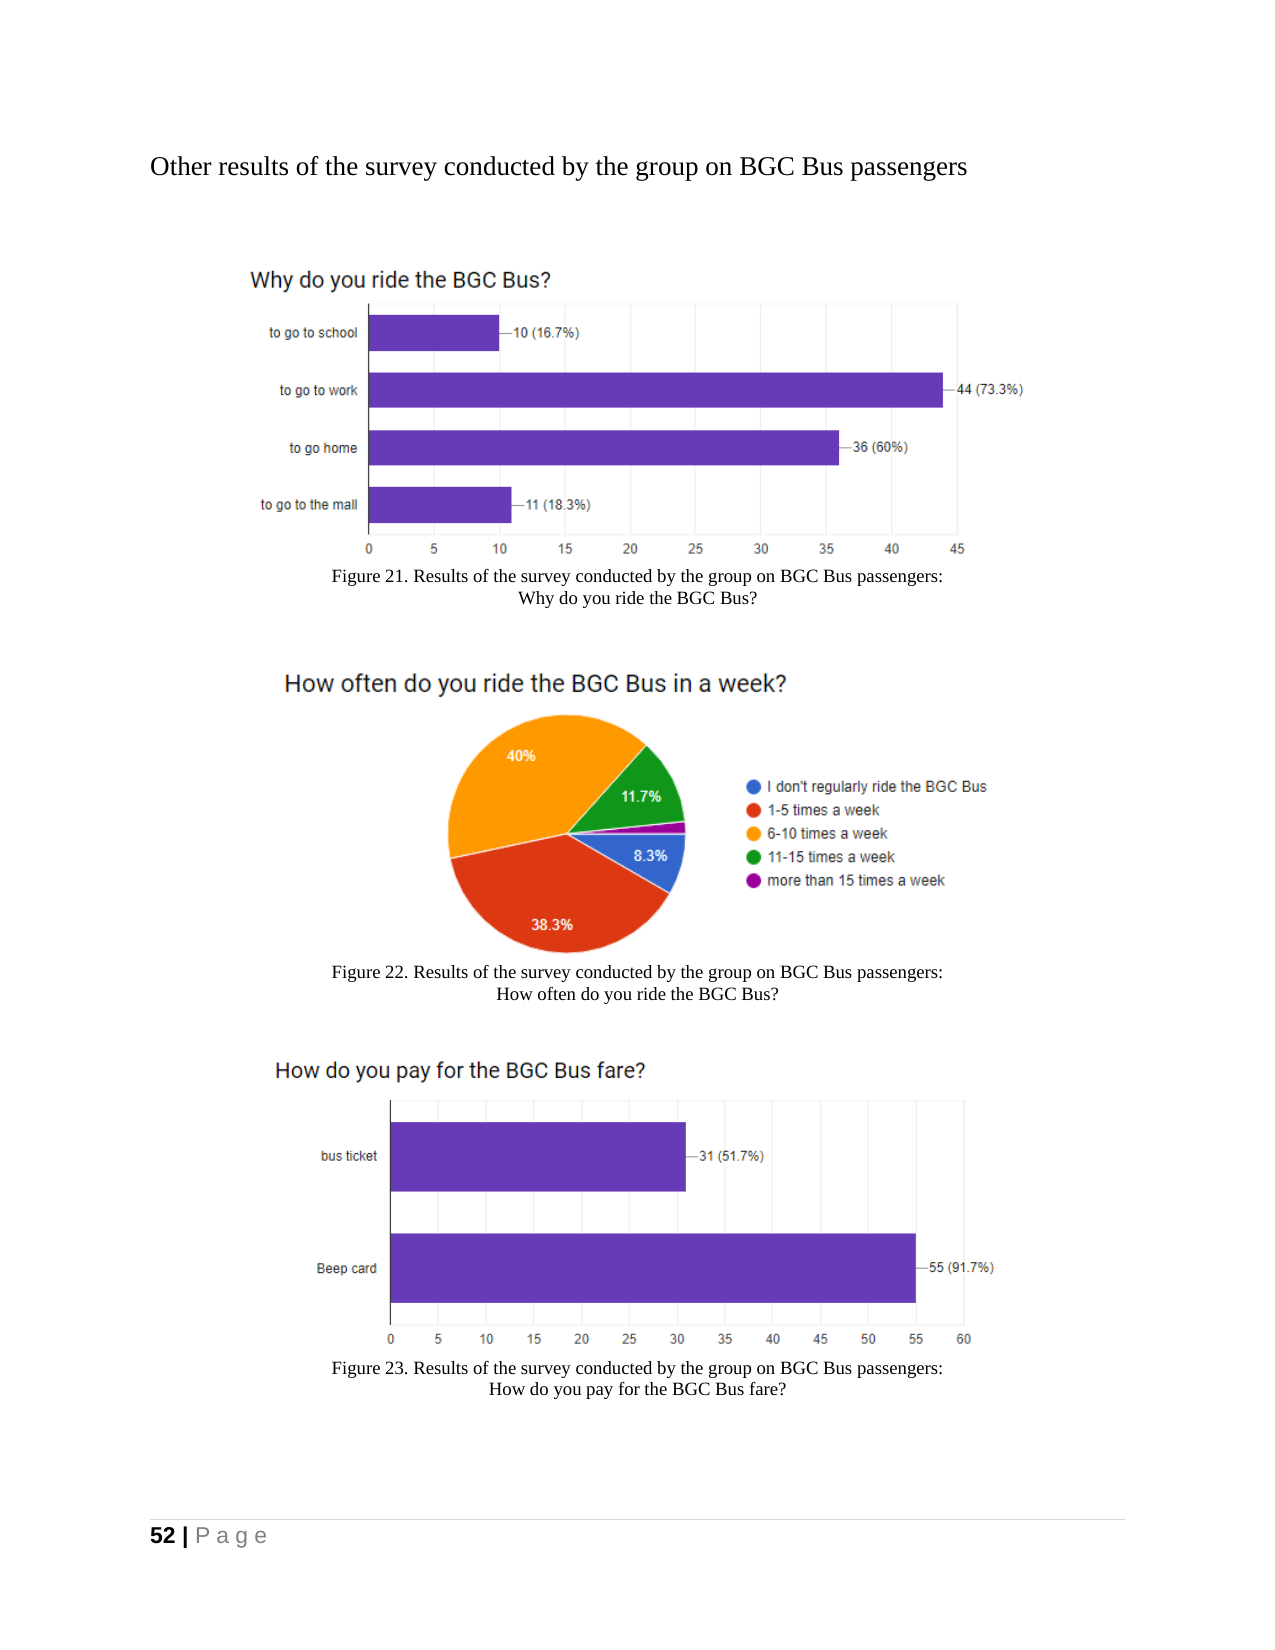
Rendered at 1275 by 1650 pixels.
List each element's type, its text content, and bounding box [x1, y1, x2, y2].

picture [275, 660, 1000, 961]
text Figure 21. Results of the survey conducted by the group on BGC Bus passengers: [150, 565, 1125, 587]
text Figure 22. Results of the survey conducted by the group on BGC Bus passengers: [150, 961, 1125, 982]
text How do you pay for the BGC Bus fare? [150, 1378, 1125, 1400]
text Why do you ride the BGC Bus? [150, 587, 1125, 608]
text How often do you ride the BGC Bus? [150, 982, 1125, 1004]
picture [270, 1056, 1005, 1357]
text Figure 23. Results of the survey conducted by the group on BGC Bus passengers: [150, 1357, 1125, 1378]
subtitle Other results of the survey conducted by the group on BGC Bus passengers [150, 150, 1125, 181]
picture [245, 265, 1030, 565]
